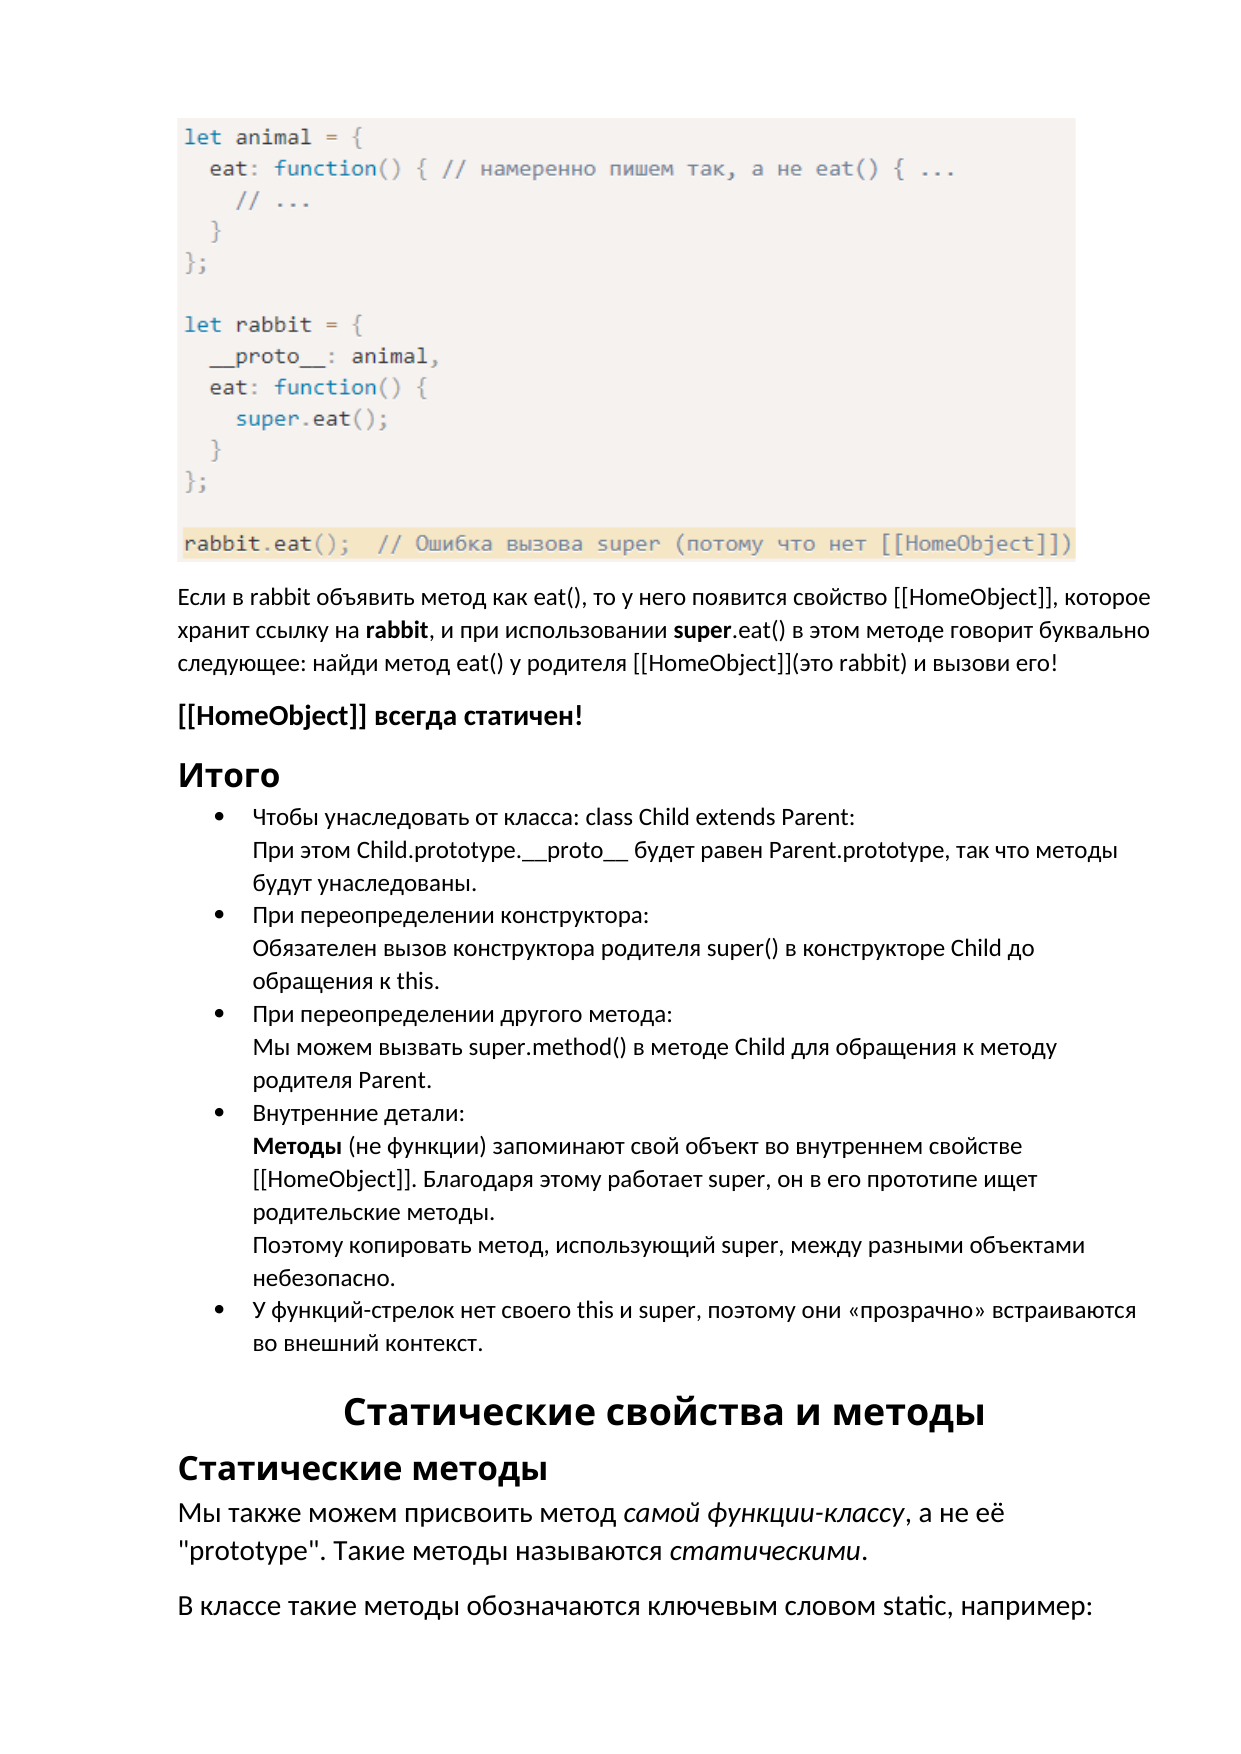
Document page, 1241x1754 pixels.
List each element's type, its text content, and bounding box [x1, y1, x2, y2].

text Если в rabbit объявить метод как eat(), то у него появится свойство [[HomeObject]], которое хранит ссылку на rabbit, и при использовании super.eat() в этом методе говорит буквально следующее: найди метод eat() у родителя [[HomeObject]](это rabbit) и вызови его! [177, 581, 1152, 678]
list При переопределении другого метода: [215, 998, 1152, 1029]
text [[HomeObject]] всегда статичен! [177, 697, 1152, 732]
list Методы (не функции) запоминают свой объект во внутреннем свойстве [[HomeObject]]. Благодаря этому работает super, он в его прототипе ищет родительские методы. [252, 1130, 1152, 1226]
list При этом Child.prototype.__proto__ будет равен Parent.prototype, так что методы будут унаследованы. [252, 834, 1152, 897]
subtitle Итого [177, 752, 1152, 797]
list Поэтому копировать метод, использующий super, между разными объектами небезопасно. [252, 1229, 1152, 1292]
list При переопределении конструктора: [215, 899, 1152, 930]
list Чтобы унаследовать от класса: class Child extends Parent: [215, 801, 1152, 831]
list У функций-стрелок нет своего this и super, поэтому они «прозрачно» встраиваются во внешний контекст. [215, 1294, 1152, 1358]
text В классе такие методы обозначаются ключевым словом static, например: [177, 1587, 1152, 1623]
subtitle Статические свойства и методы [177, 1385, 1152, 1436]
picture [177, 118, 1076, 562]
text Мы также можем присвоить метод самой функции-классу, а не её "prototype". Такие методы называются статическими. [177, 1494, 1152, 1568]
list Обязателен вызов конструктора родителя super() в конструкторе Child до обращения к this. [252, 932, 1152, 996]
subtitle Статические методы [177, 1445, 1152, 1490]
list Мы можем вызвать super.method() в методе Child для обращения к методу родителя Parent. [252, 1031, 1152, 1095]
list Внутренние детали: [215, 1097, 1152, 1128]
